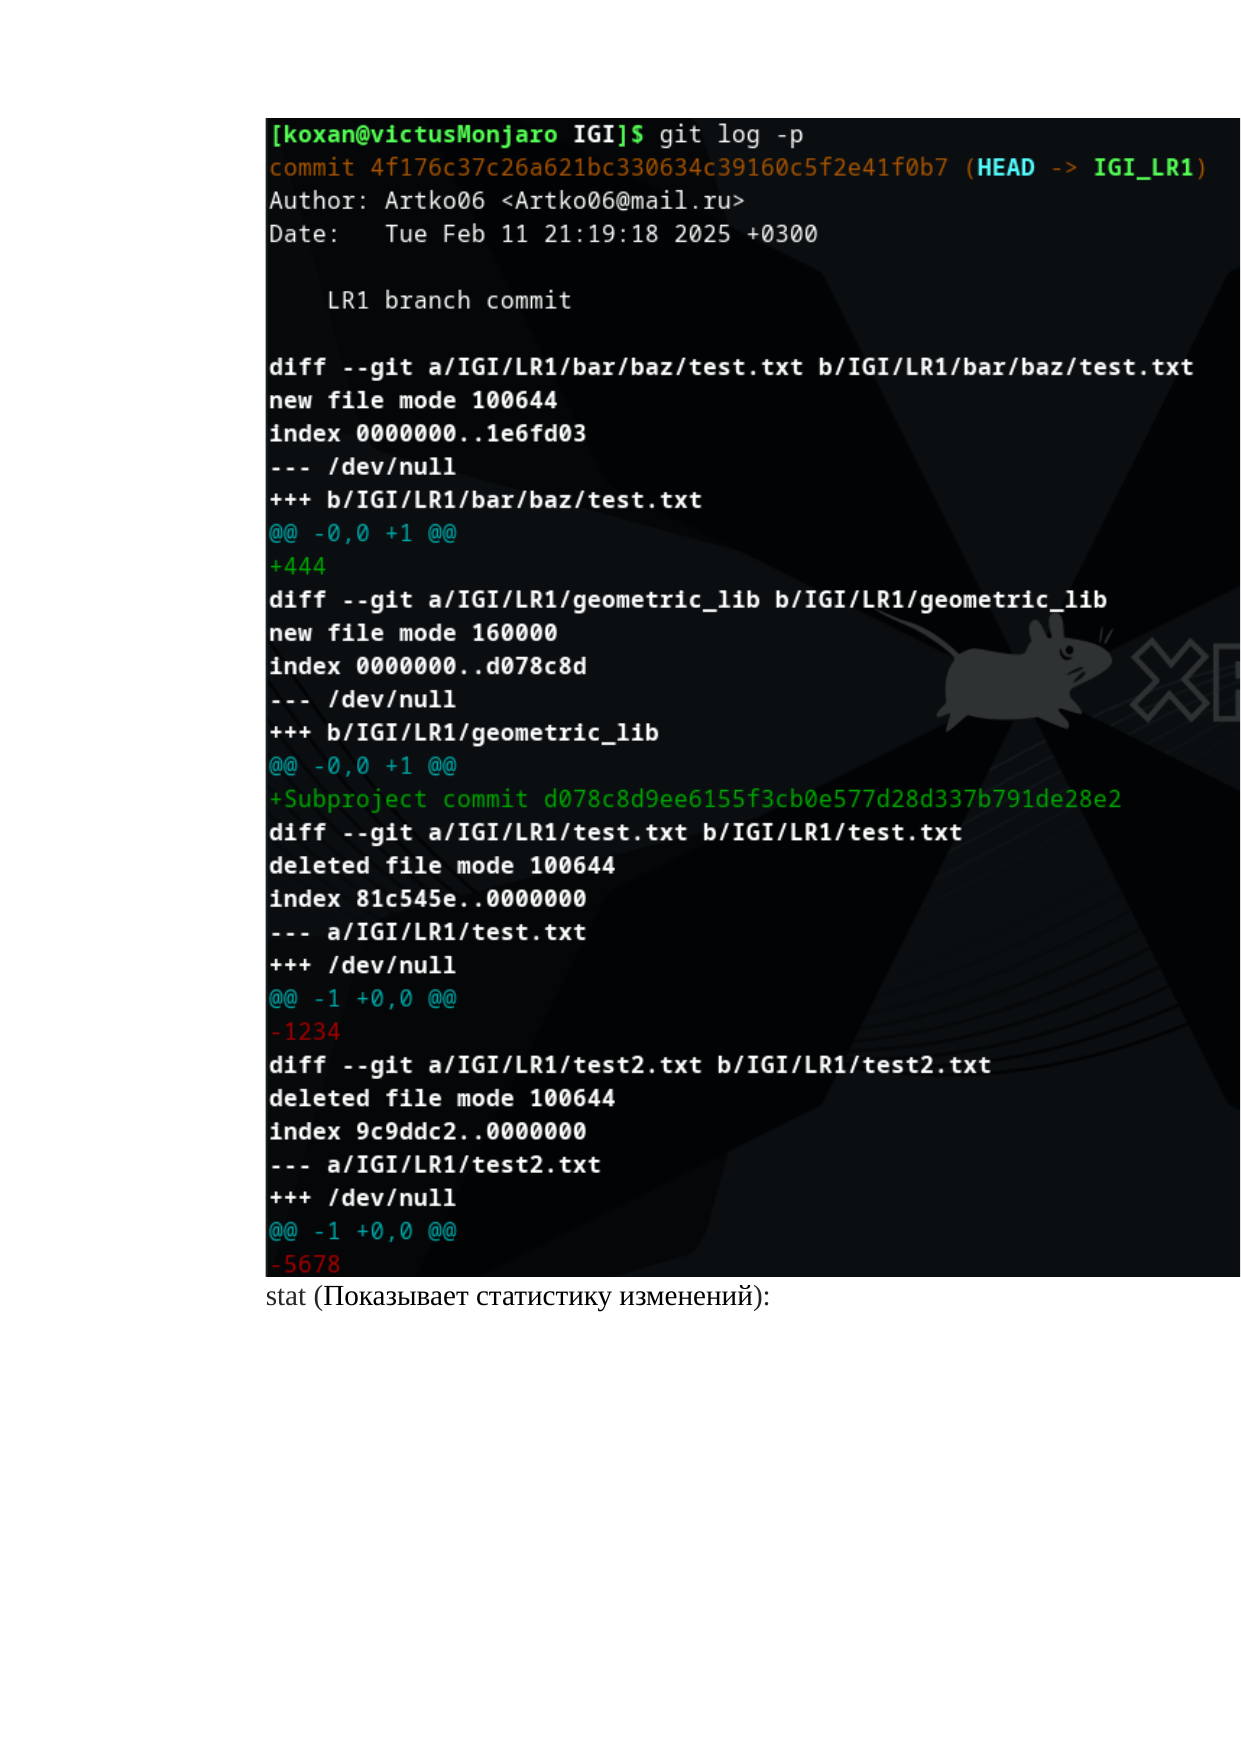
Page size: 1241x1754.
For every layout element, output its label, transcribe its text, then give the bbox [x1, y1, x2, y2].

picture [265, 118, 1241, 1277]
text stat (Показывает статистику изменений): [192, 1278, 1122, 1312]
